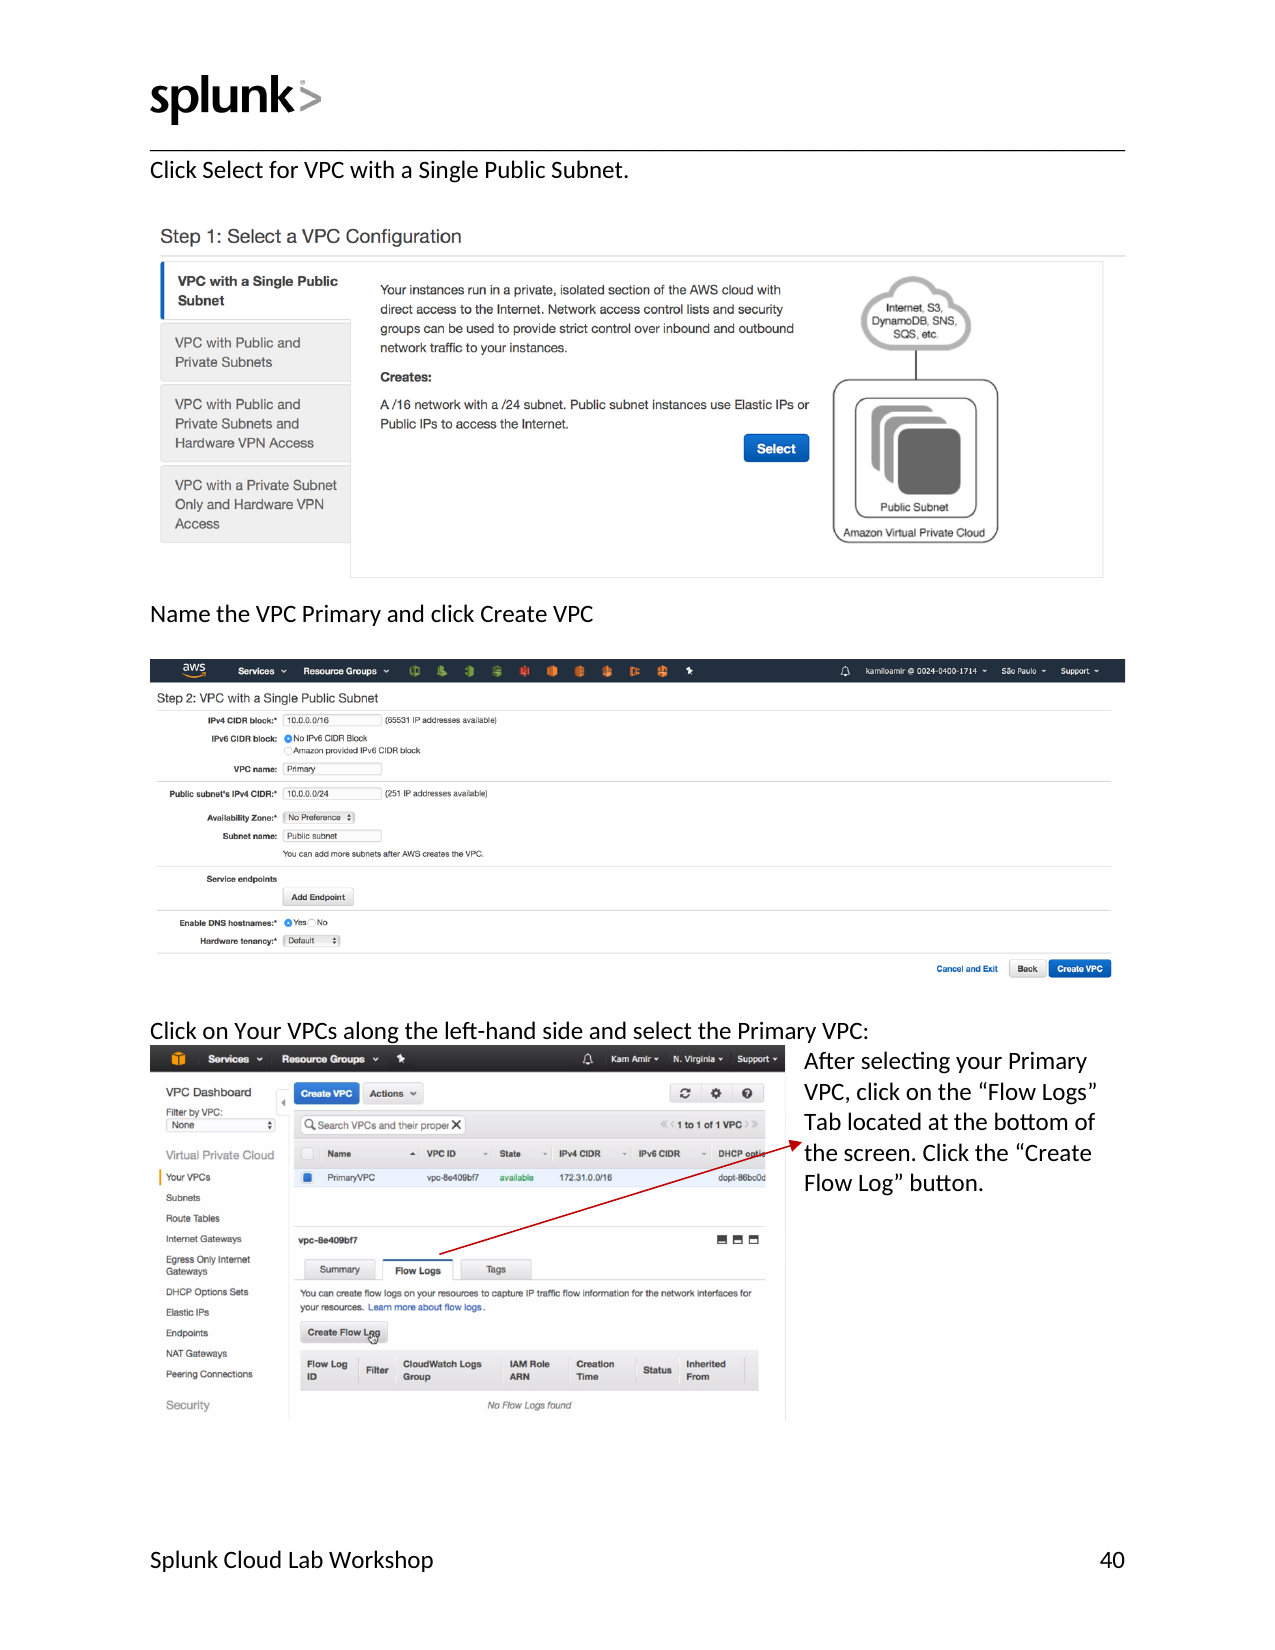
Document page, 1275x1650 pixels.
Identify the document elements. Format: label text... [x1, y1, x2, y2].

text Click Select for VPC with a Single Public Subnet. [150, 154, 1125, 184]
picture [150, 75, 321, 125]
text After selecting your Primary VPC, click on the “Flow Logs” Tab located at the bottom of the screen. Click the “Create Flow Log” button. [786, 1045, 1125, 1198]
text Name the VPC Primary and click Create VPC [150, 599, 1125, 629]
text Click on Your VPCs along the left-hand side and select the Primary VPC: [150, 1015, 1125, 1045]
picture [150, 214, 1125, 599]
picture [150, 1045, 786, 1421]
picture [150, 659, 1125, 985]
